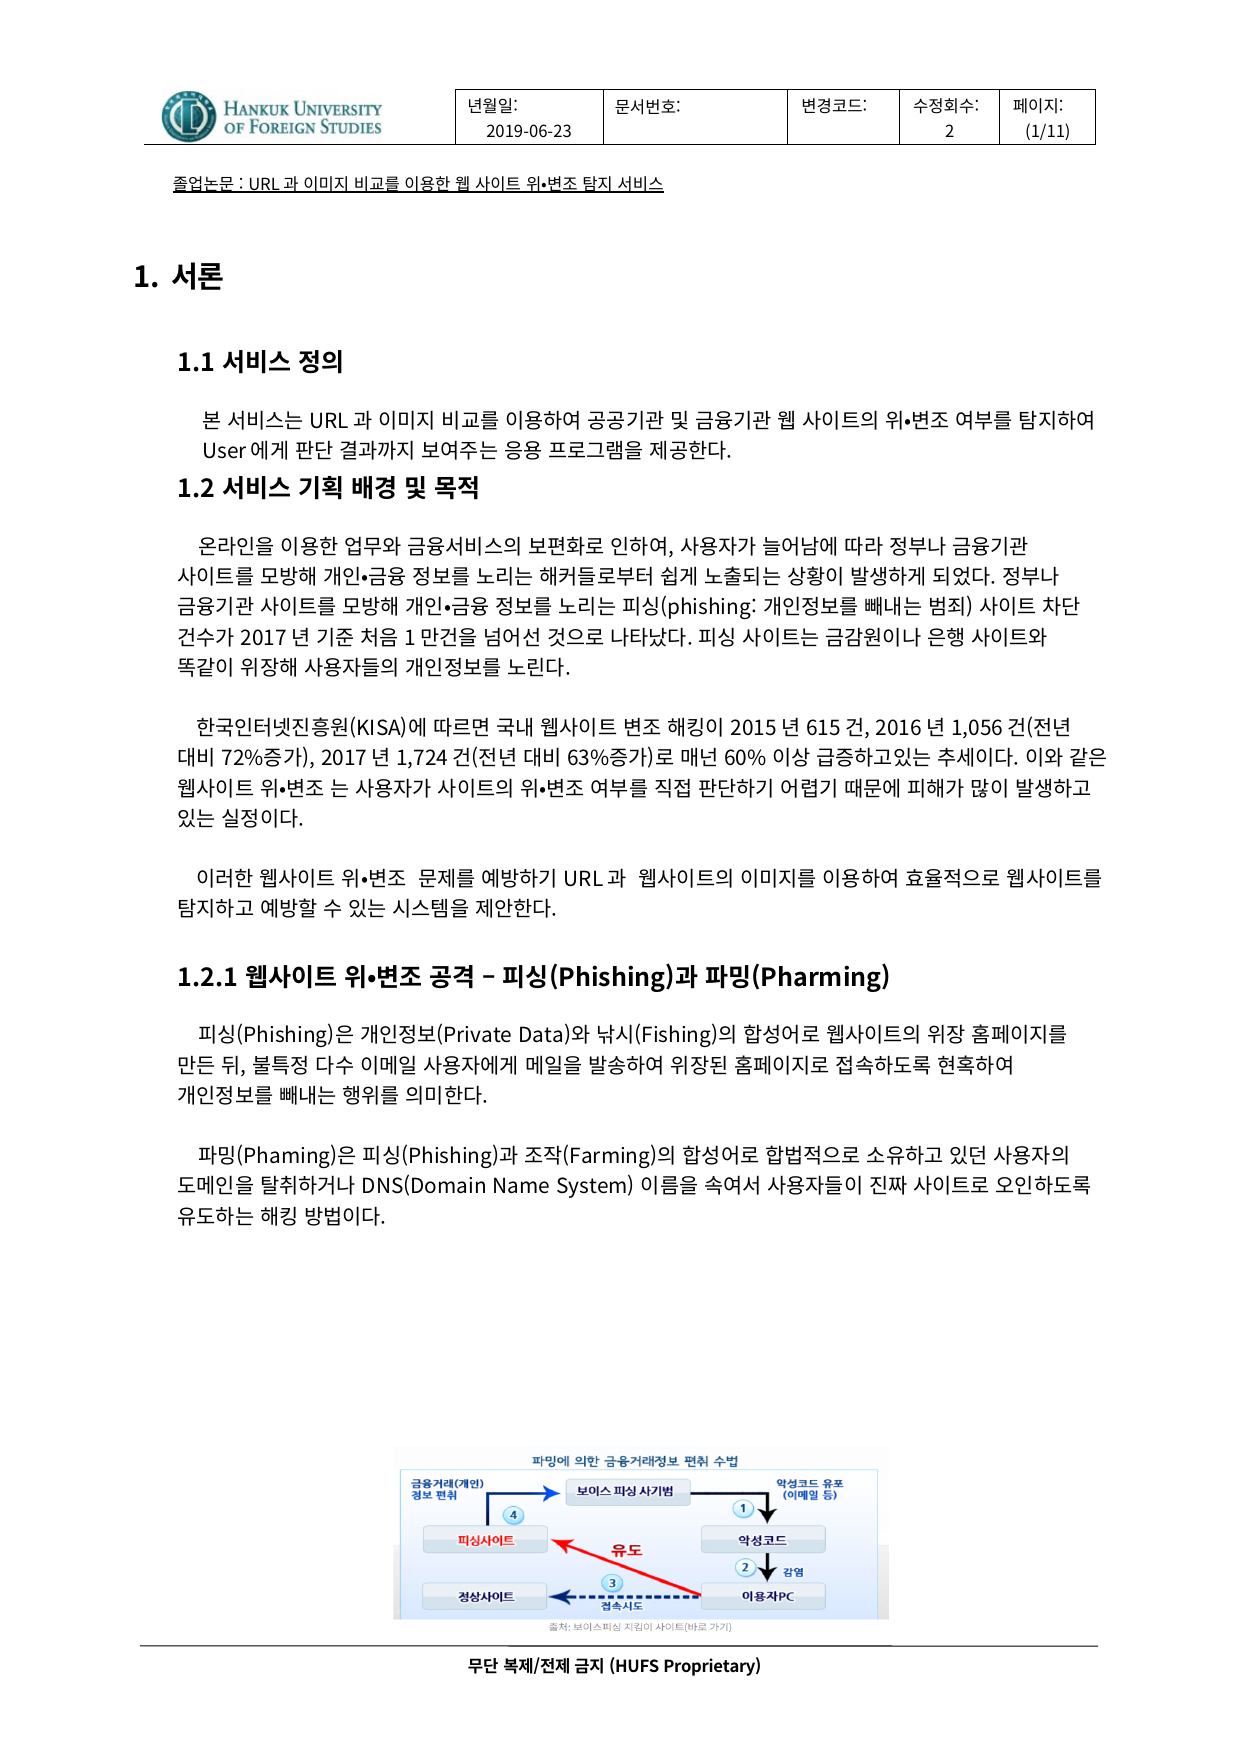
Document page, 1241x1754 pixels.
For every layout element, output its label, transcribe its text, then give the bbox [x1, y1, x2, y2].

text 이러한 웹사이트 위•변조 문제를 예방하기 URL과 웹사이트의 이미지를 이용하여 효율적으로 웹사이트를 탐지하고 예방할 수 있는 시스템을 제안한다. [177, 862, 1109, 923]
text 온라인을 이용한 업무와 금융서비스의 보편화로 인하여, 사용자가 늘어남에 따라 정부나 금융기관 사이트를 모방해 개인•금융 정보를 노리는 해커들로부터 쉽게 노출되는 상황이 발생하게 되었다. 정부나 금융기관 사이트를 모방해 개인•금융 정보를 노리는 피싱(phishing: 개인정보를 빼내는 범죄) 사이트 차단 건수가 2017년 기준 처음 1만건을 넘어선 것으로 나타났다. 피싱 사이트는 금감원이나 은행 사이트와 똑같이 위장해 사용자들의 개인정보를 노린다. [177, 530, 1109, 681]
list 서론 [133, 254, 792, 296]
picture [393, 1446, 893, 1634]
text 피싱(Phishing)은 개인정보(Private Data)와 낚시(Fishing)의 합성어로 웹사이트의 위장 홈페이지를 만든 뒤, 불특정 다수 이메일 사용자에게 메일을 발송하여 위장된 홈페이지로 접속하도록 현혹하여 개인정보를 빼내는 행위를 의미한다. [177, 1019, 1109, 1109]
picture [161, 89, 383, 143]
text 1.1 서비스 정의 [177, 343, 1109, 379]
text 1.2.1 웹사이트 위•변조 공격 – 피싱(Phishing)과 파밍(Pharming) [177, 957, 1109, 994]
text 1.2 서비스 기획 배경 및 목적 [177, 469, 1109, 505]
text 파밍(Phaming)은 피싱(Phishing)과 조작(Farming)의 합성어로 합법적으로 소유하고 있던 사용자의 도메인을 탈취하거나 DNS(Domain Name System) 이름을 속여서 사용자들이 진짜 사이트로 오인하도록 유도하는 해킹 방법이다. [177, 1139, 1109, 1230]
text 한국인터넷진흥원(KISA)에 따르면 국내 웹사이트 변조 해킹이 2015년 615건, 2016년 1,056건(전년 대비 72%증가), 2017년 1,724건(전년 대비 63%증가)로 매넌 60% 이상 급증하고있는 추세이다. 이와 같은 웹사이트 위•변조 는 사용자가 사이트의 위•변조 여부를 직접 판단하기 어렵기 때문에 피해가 많이 발생하고 있는 실정이다. [177, 711, 1109, 832]
text 본 서비스는 URL과 이미지 비교를 이용하여 공공기관 및 금융기관 웹 사이트의 위•변조 여부를 탐지하여 User에게 판단 결과까지 보여주는 응용 프로그램을 제공한다. [202, 404, 1109, 464]
